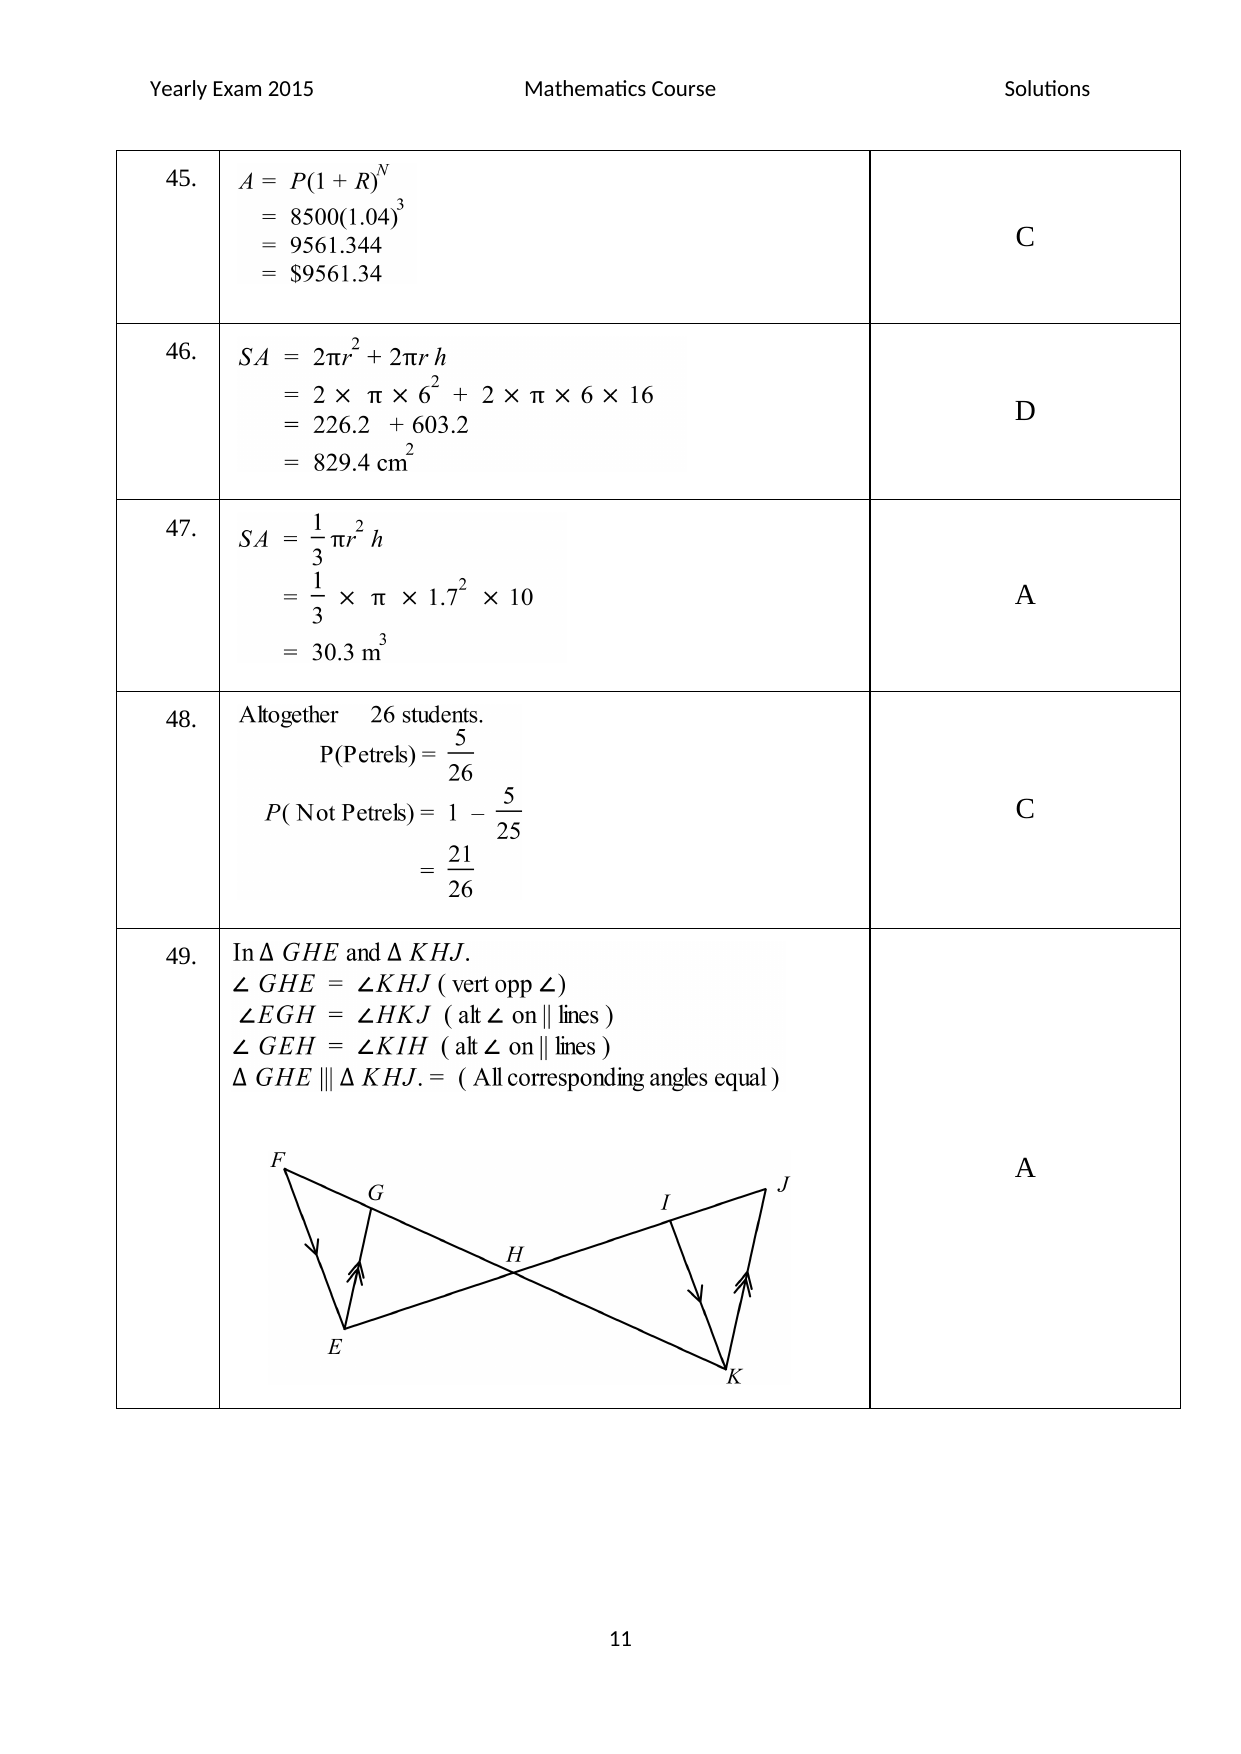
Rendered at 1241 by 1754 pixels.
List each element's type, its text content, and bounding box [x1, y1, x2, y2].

table_cell C [871, 692, 1180, 928]
picture [237, 512, 567, 663]
table_cell [220, 500, 869, 691]
table_cell [117, 692, 219, 928]
picture [237, 336, 688, 472]
table_cell A [871, 929, 1180, 1408]
table_cell [117, 500, 219, 691]
table_cell D [871, 324, 1180, 499]
table_cell [220, 151, 869, 323]
table_cell [117, 324, 219, 499]
table_cell [220, 692, 869, 928]
picture [237, 704, 523, 900]
table_cell [117, 929, 219, 1408]
table_cell A [871, 500, 1180, 691]
table_cell [220, 929, 869, 1408]
table_cell [220, 324, 869, 499]
picture [237, 163, 417, 284]
table_cell [117, 151, 219, 323]
picture [268, 1150, 791, 1385]
picture [231, 941, 786, 1092]
table_cell C [871, 151, 1180, 323]
